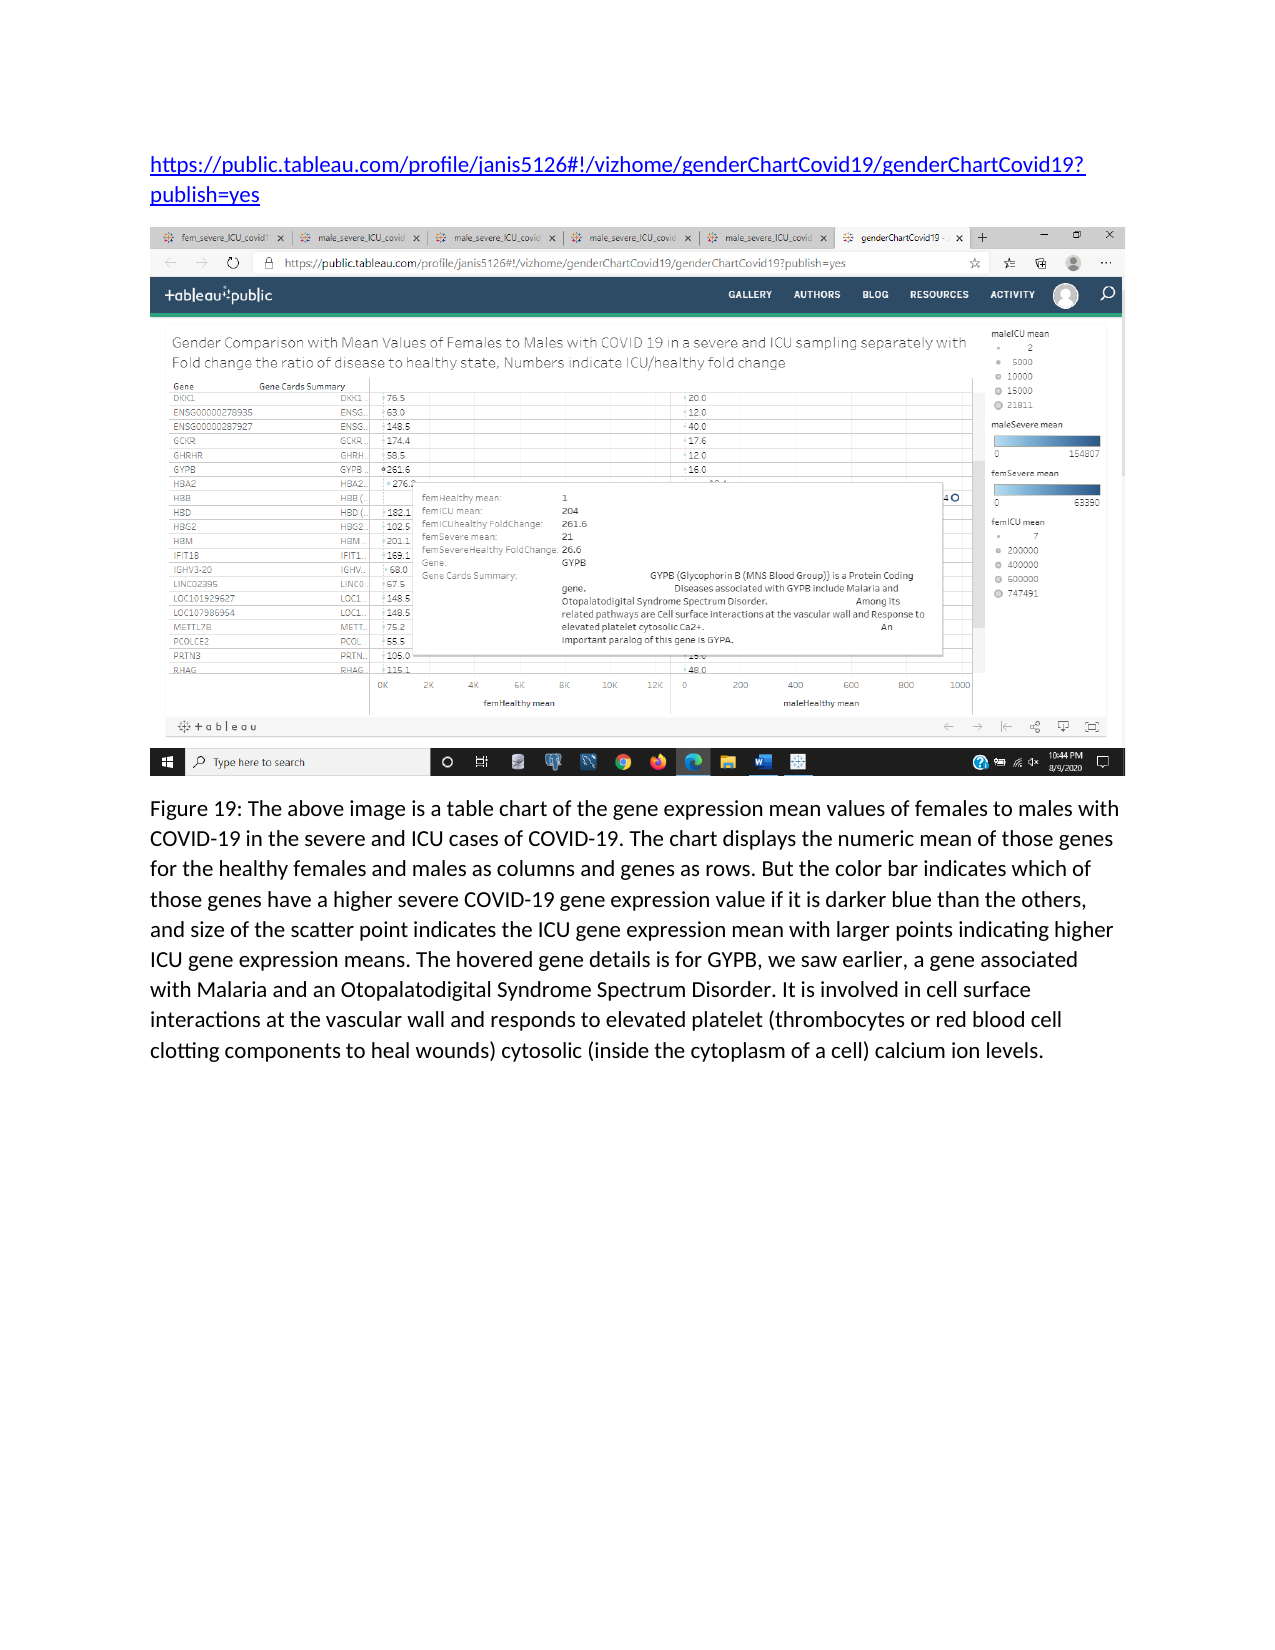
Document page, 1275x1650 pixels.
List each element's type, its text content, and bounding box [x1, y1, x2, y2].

text https://public.tableau.com/profile/janis5126#!/vizhome/genderChartCovid19/genderChartCovid19?publish=yes [150, 150, 1125, 208]
text Figure 19: The above image is a table chart of the gene expression mean values of females to males with COVID-19 in the severe and ICU cases of COVID-19. The chart displays the numeric mean of those genes for the healthy females and males as columns and genes as rows. But the color bar indicates which of those genes have a higher severe COVID-19 gene expression value if it is darker blue than the others, and size of the scatter point indicates the ICU gene expression mean with larger points indicating higher ICU gene expression means. The hovered gene details is for GYPB, we saw earlier, a gene associated with Malaria and an Otopalatodigital Syndrome Spectrum Disorder. It is involved in cell surface interactions at the vascular wall and responds to elevated platelet (thrombocytes or red blood cell clotting components to heal wounds) cytosolic (inside the cytoplasm of a cell) calcium ion levels. [150, 794, 1125, 1064]
picture [150, 227, 1125, 776]
